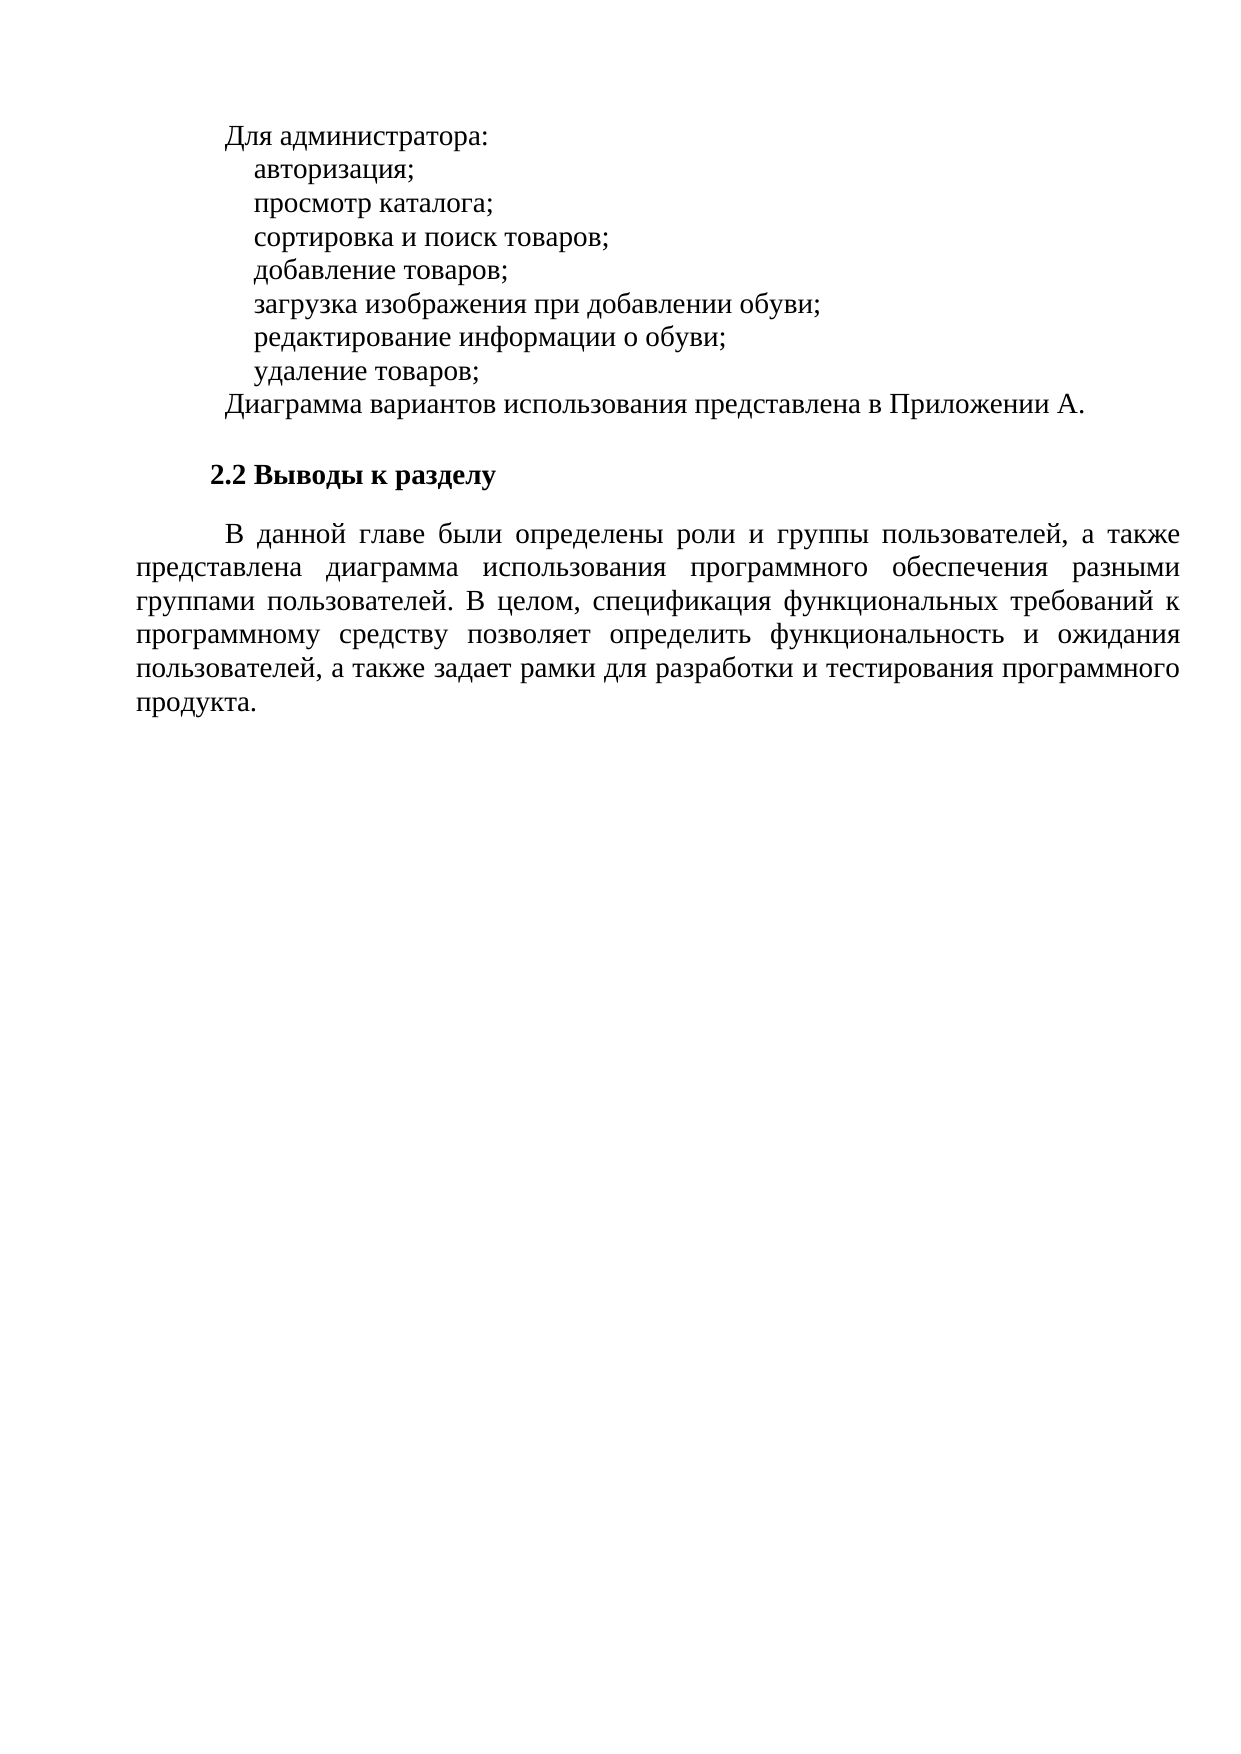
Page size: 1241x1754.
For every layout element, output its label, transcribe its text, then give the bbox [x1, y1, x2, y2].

text просмотр каталога; [194, 185, 1181, 219]
text Для администратора: [136, 118, 1181, 152]
text сортировка и поиск товаров; [165, 219, 1181, 252]
text удаление товаров; [165, 353, 1181, 386]
text добавление товаров; [165, 252, 1181, 286]
text Диаграмма вариантов использования представлена в Приложении А. [136, 386, 1181, 420]
text загрузка изображения при добавлении обуви; [165, 286, 1181, 319]
text 2.2 Выводы к разделу [136, 457, 1181, 491]
text авторизация; [253, 152, 1181, 185]
text В данной главе были определены роли и группы пользователей, а также представлена диаграмма использования программного обеспечения разными группами пользователей. В целом, спецификация функциональных требований к программному средству позволяет определить функциональность и ожидания пользователей, а также задает рамки для разработки и тестирования программного продукта. [136, 516, 1181, 717]
text редактирование информации о обуви; [165, 319, 1181, 353]
